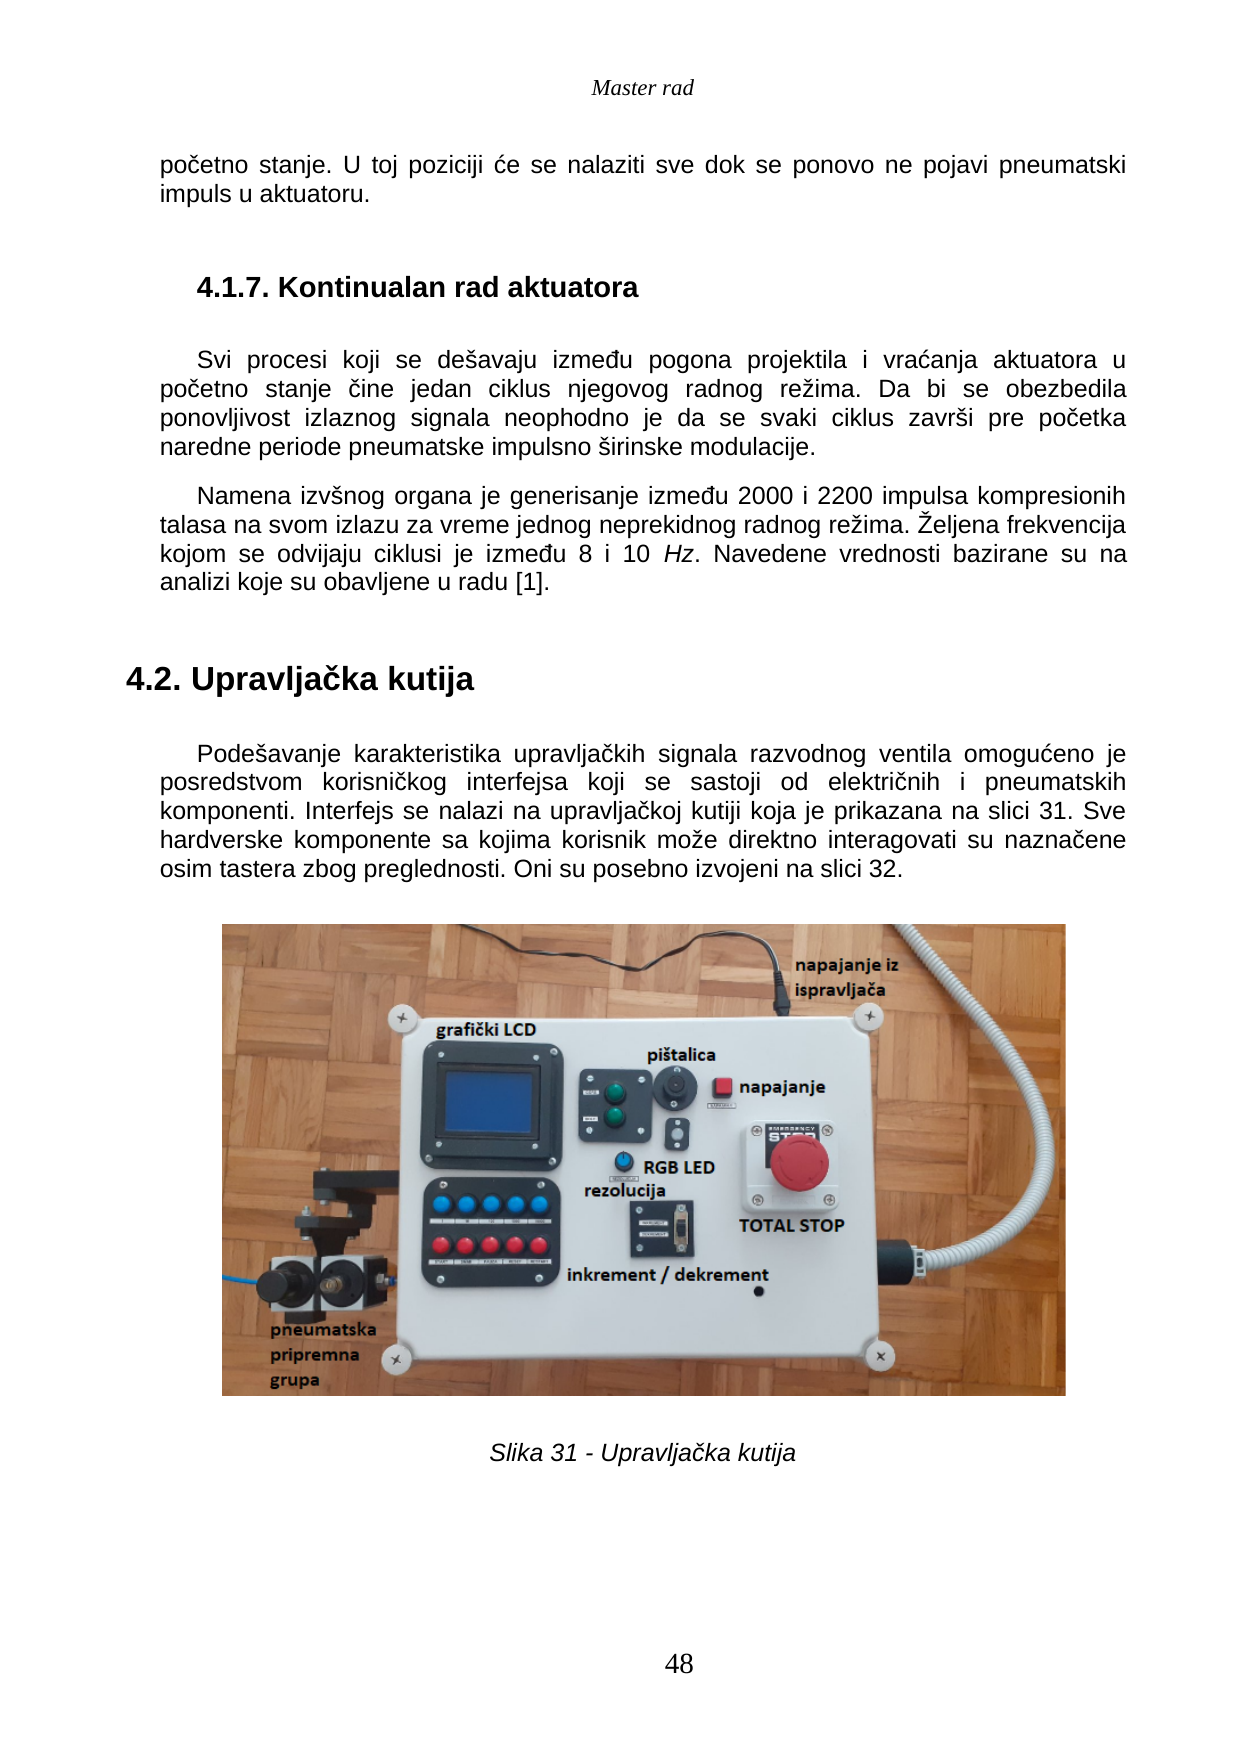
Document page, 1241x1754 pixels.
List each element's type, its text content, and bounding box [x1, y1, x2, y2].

picture [222, 924, 1066, 1396]
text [159, 150, 1128, 207]
text Namena izvšnog organa je generisanje između 2000 i 2200 impulsa kompresionih talasa na svom izlazu za vreme jednog neprekidnog radnog režima. Željena frekvencija kojom se odvijaju ciklusi je između 8 i 10 Hz. Navedene vrednosti bazirane su na analizi koje su obavljene u radu [1]. [159, 481, 1128, 596]
text Svi procesi koji se dešavaju između pogona projektila i vraćanja aktuatora u početno stanje čine jedan ciklus njegovog radnog režima. Da bi se obezbedila ponovljivost izlaznog signala neophodno je da se svaki ciklus završi pre početka naredne periode pneumatske impulsno širinske modulacije. [159, 345, 1128, 460]
text Slika 31 - Upravljačka kutija [89, 1438, 1199, 1466]
subtitle Kontinualan rad aktuatora [159, 270, 1128, 303]
text Podešavanje karakteristika upravljačkih signala razvodnog ventila omogućeno je posredstvom korisničkog interfejsa koji se sastoji od električnih i pneumatskih komponenti. Interfejs se nalazi na upravljačkoj kutiji koja je prikazana na slici 31. Sve hardverske komponente sa kojima korisnik može direktno interagovati su naznačene osim tastera zbog preglednosti. Oni su posebno izvojeni na slici 32. [159, 739, 1128, 882]
subtitle Upravljačka kutija [89, 658, 1128, 697]
